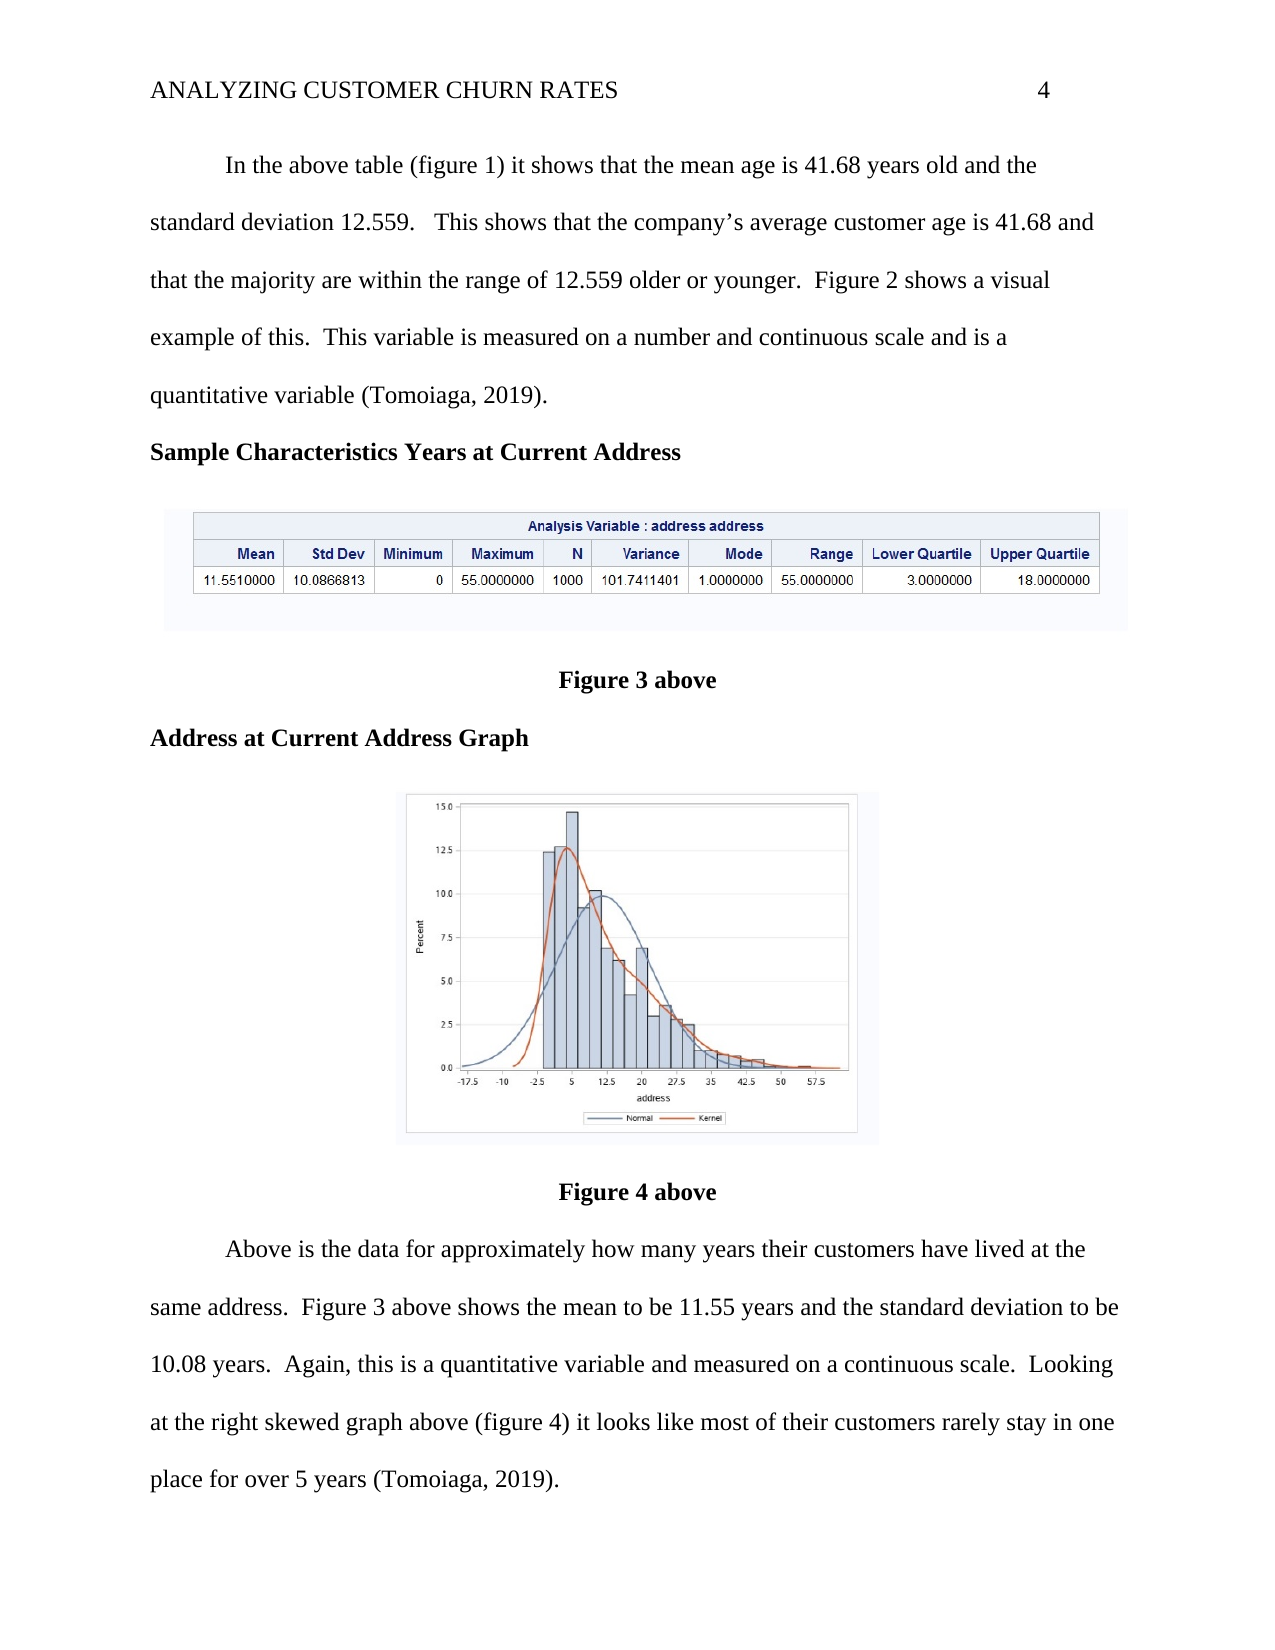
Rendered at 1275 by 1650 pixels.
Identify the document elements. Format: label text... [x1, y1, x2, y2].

text Sample Characteristics Years at Current Address [150, 437, 1125, 466]
text Address at Current Address Graph [150, 723, 1125, 752]
picture [395, 780, 880, 1149]
text In the above table (figure 1) it shows that the mean age is 41.68 years old and the standard deviation 12.559. This shows that the company’s average customer age is 41.68 and that the majority are within the range of 12.559 older or younger. Figure 2 shows a visual example of this. This variable is measured on a number and continuous scale and is a quantitative variable (Tomoiaga, 2019). [150, 150, 1125, 409]
text Above is the data for approximately how many years their customers have lived at the same address. Figure 3 above shows the mean to be 11.55 years and the standard deviation to be 10.08 years. Again, this is a quantitative variable and measured on a continuous scale. Looking at the right skewed graph above (figure 4) it looks like most of their customers rarely stay in one place for over 5 years (Tomoiaga, 2019). [150, 1234, 1125, 1493]
text Figure 4 above [150, 1177, 1125, 1206]
picture [150, 495, 1131, 637]
text Figure 3 above [150, 665, 1125, 694]
